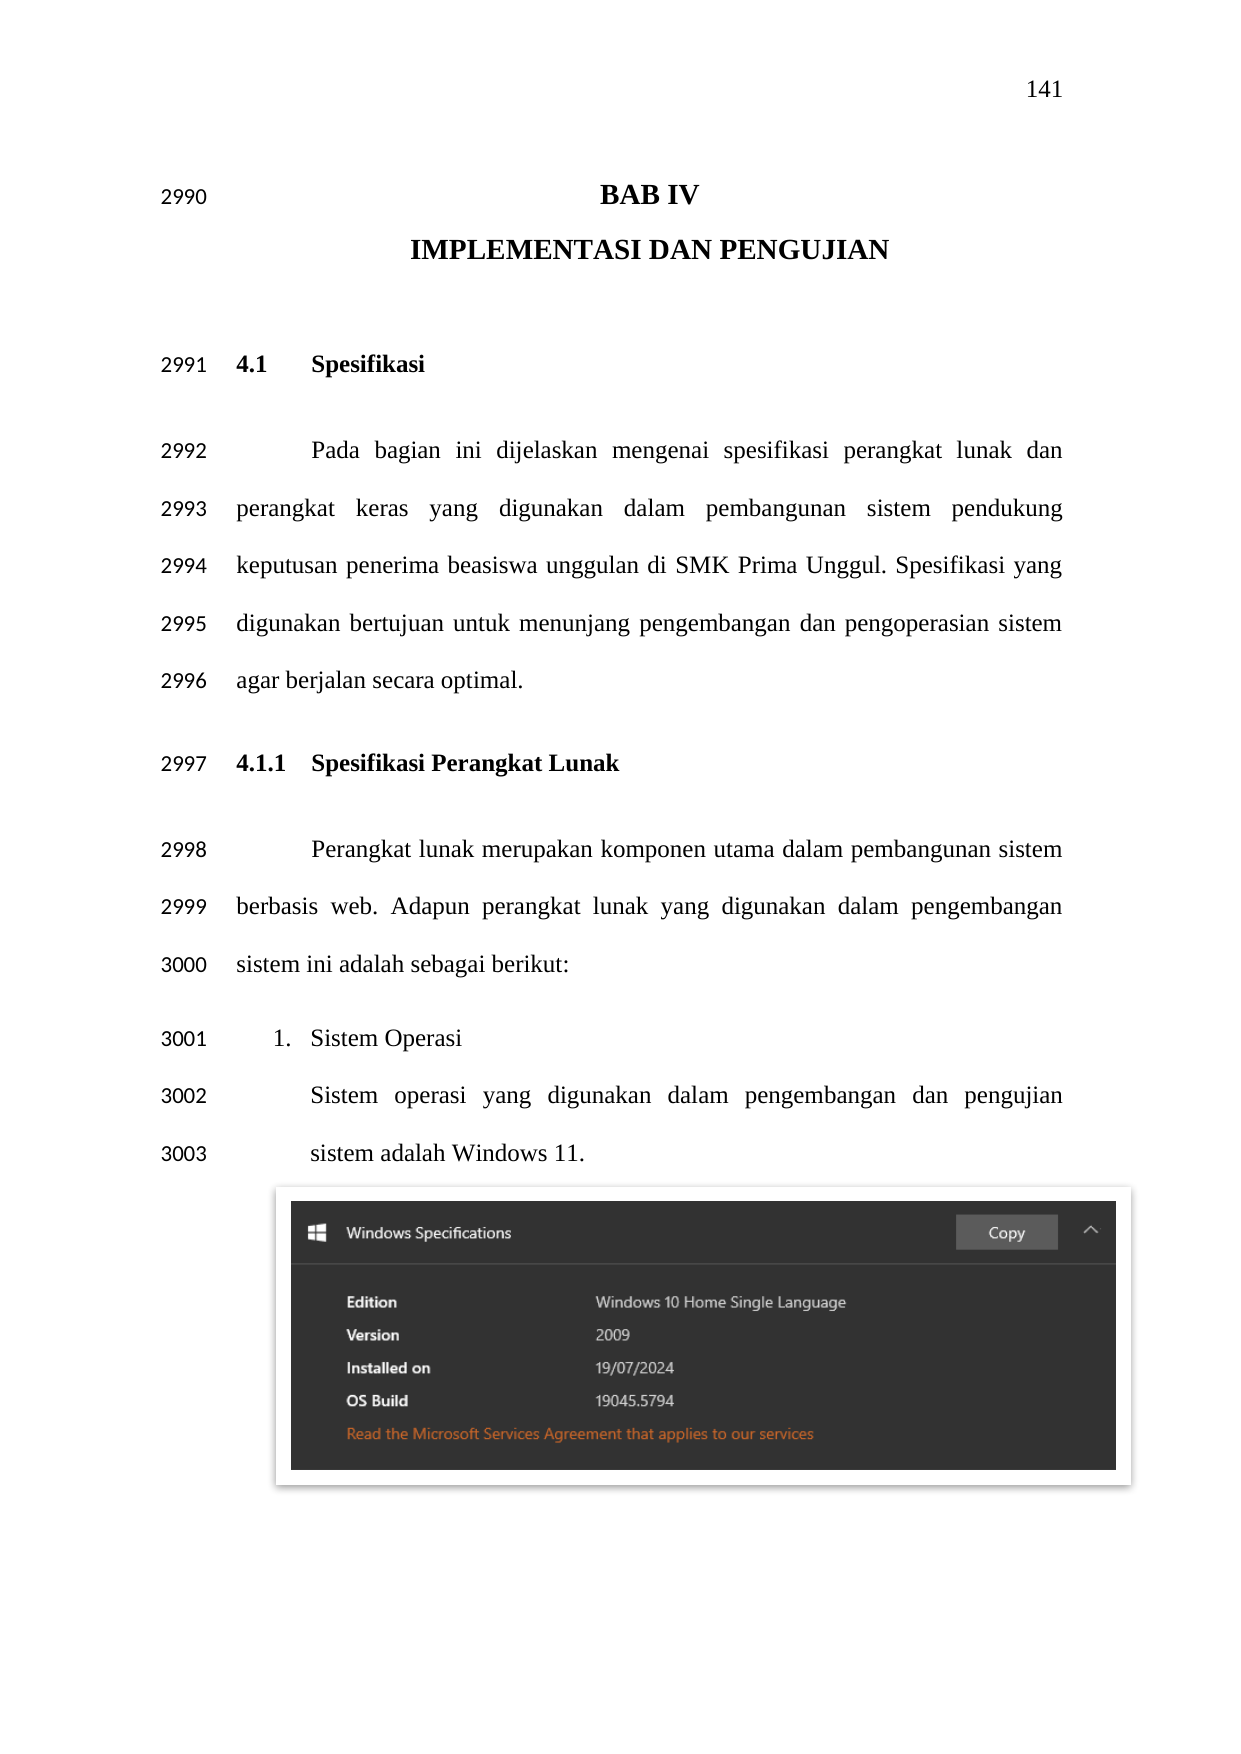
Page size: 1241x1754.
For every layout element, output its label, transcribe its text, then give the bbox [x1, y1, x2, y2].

subtitle BAB IV IMPLEMENTASI DAN PENGUJIAN [236, 177, 1063, 211]
picture [291, 1201, 1116, 1470]
subtitle Spesifikasi Perangkat Lunak [236, 748, 1063, 776]
text Pada bagian ini dijelaskan mengenai spesifikasi perangkat lunak dan perangkat keras yang digunakan dalam pembangunan sistem pendukung keputusan penerima beasiswa unggulan di SMK Prima Unggul. Spesifikasi yang digunakan bertujuan untuk menunjang pengembangan dan pengoperasian sistem agar berjalan secara optimal. [236, 435, 1063, 694]
list Sistem Operasi [273, 1023, 1063, 1052]
text Perangkat lunak merupakan komponen utama dalam pembangunan sistem berbasis web. Adapun perangkat lunak yang digunakan dalam pengembangan sistem ini adalah sebagai berikut: [236, 834, 1063, 978]
list Sistem operasi yang digunakan dalam pengembangan dan pengujian sistem adalah Windows 11. [310, 1081, 1063, 1167]
subtitle Spesifikasi [236, 349, 1063, 378]
